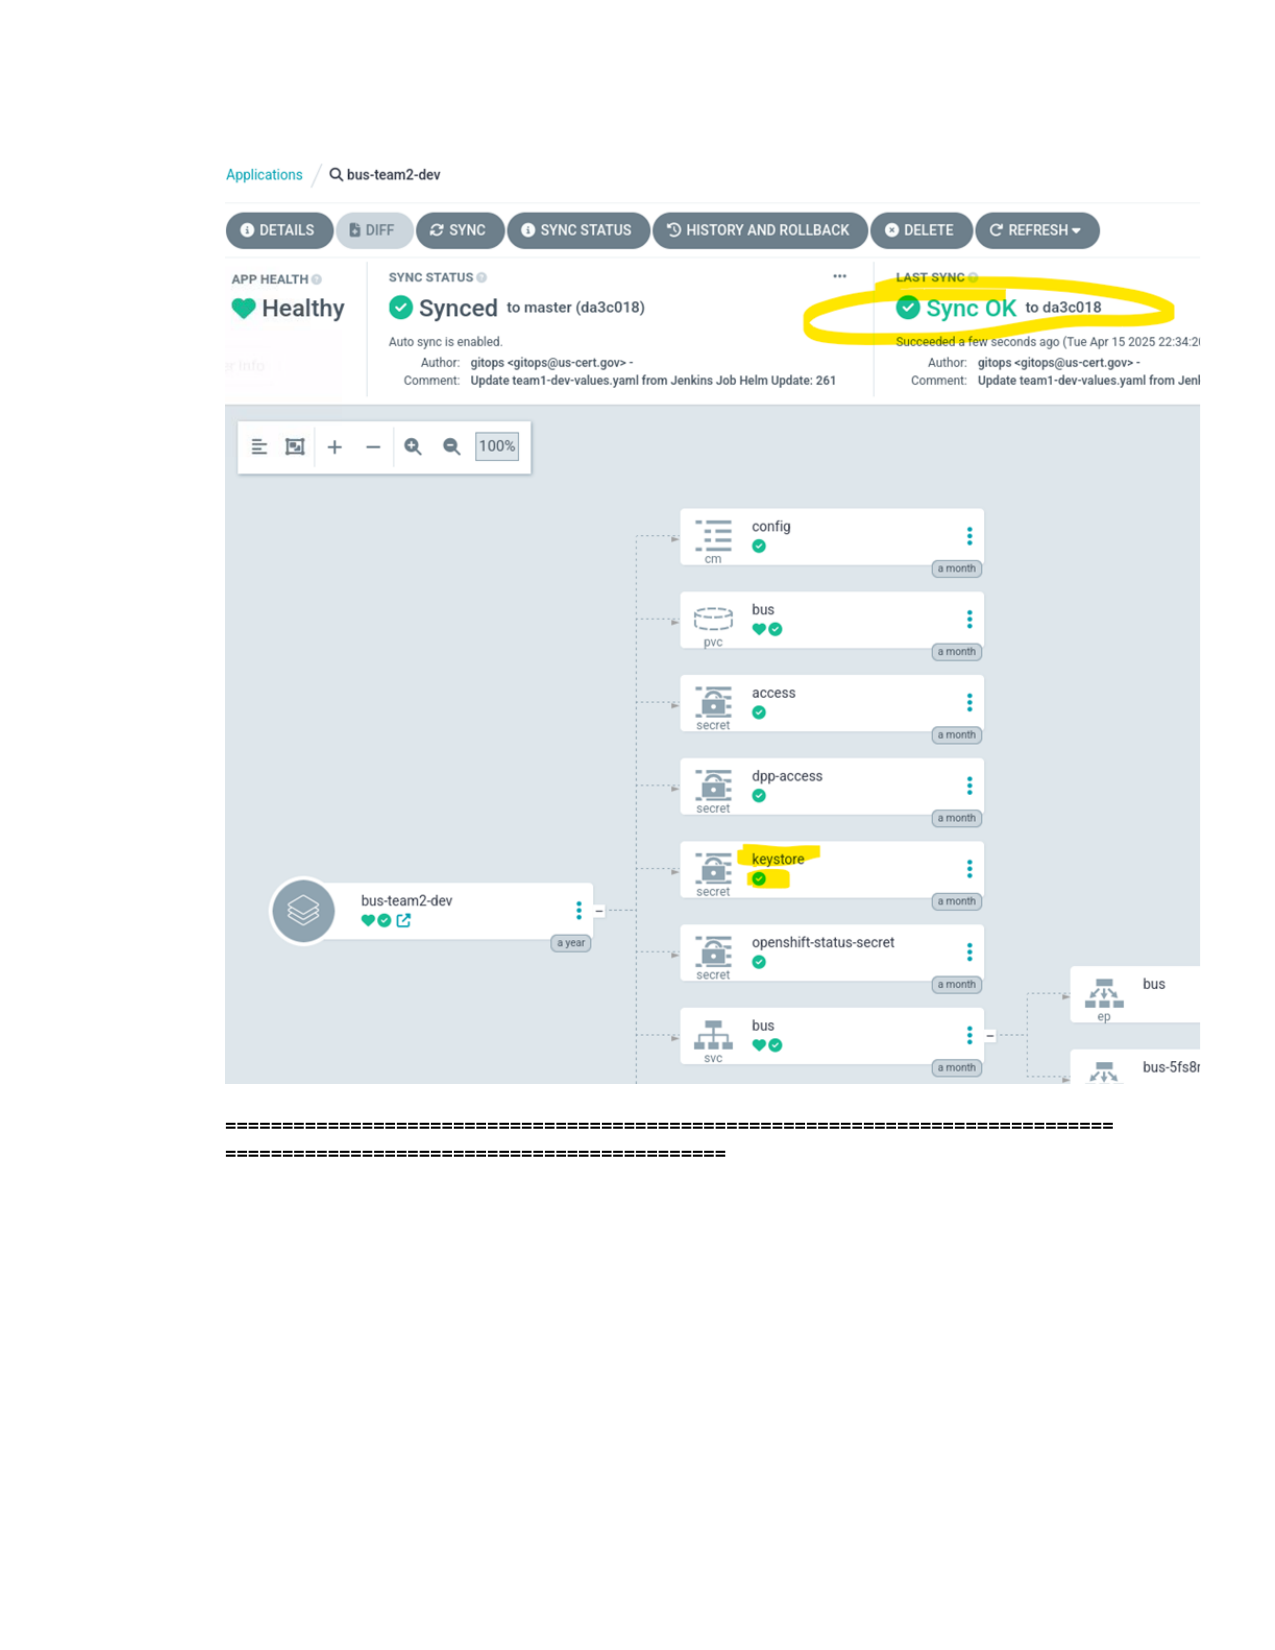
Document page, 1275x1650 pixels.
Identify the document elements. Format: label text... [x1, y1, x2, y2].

picture [225, 150, 1200, 1084]
text ========================================================================================================================== [225, 1111, 1125, 1167]
